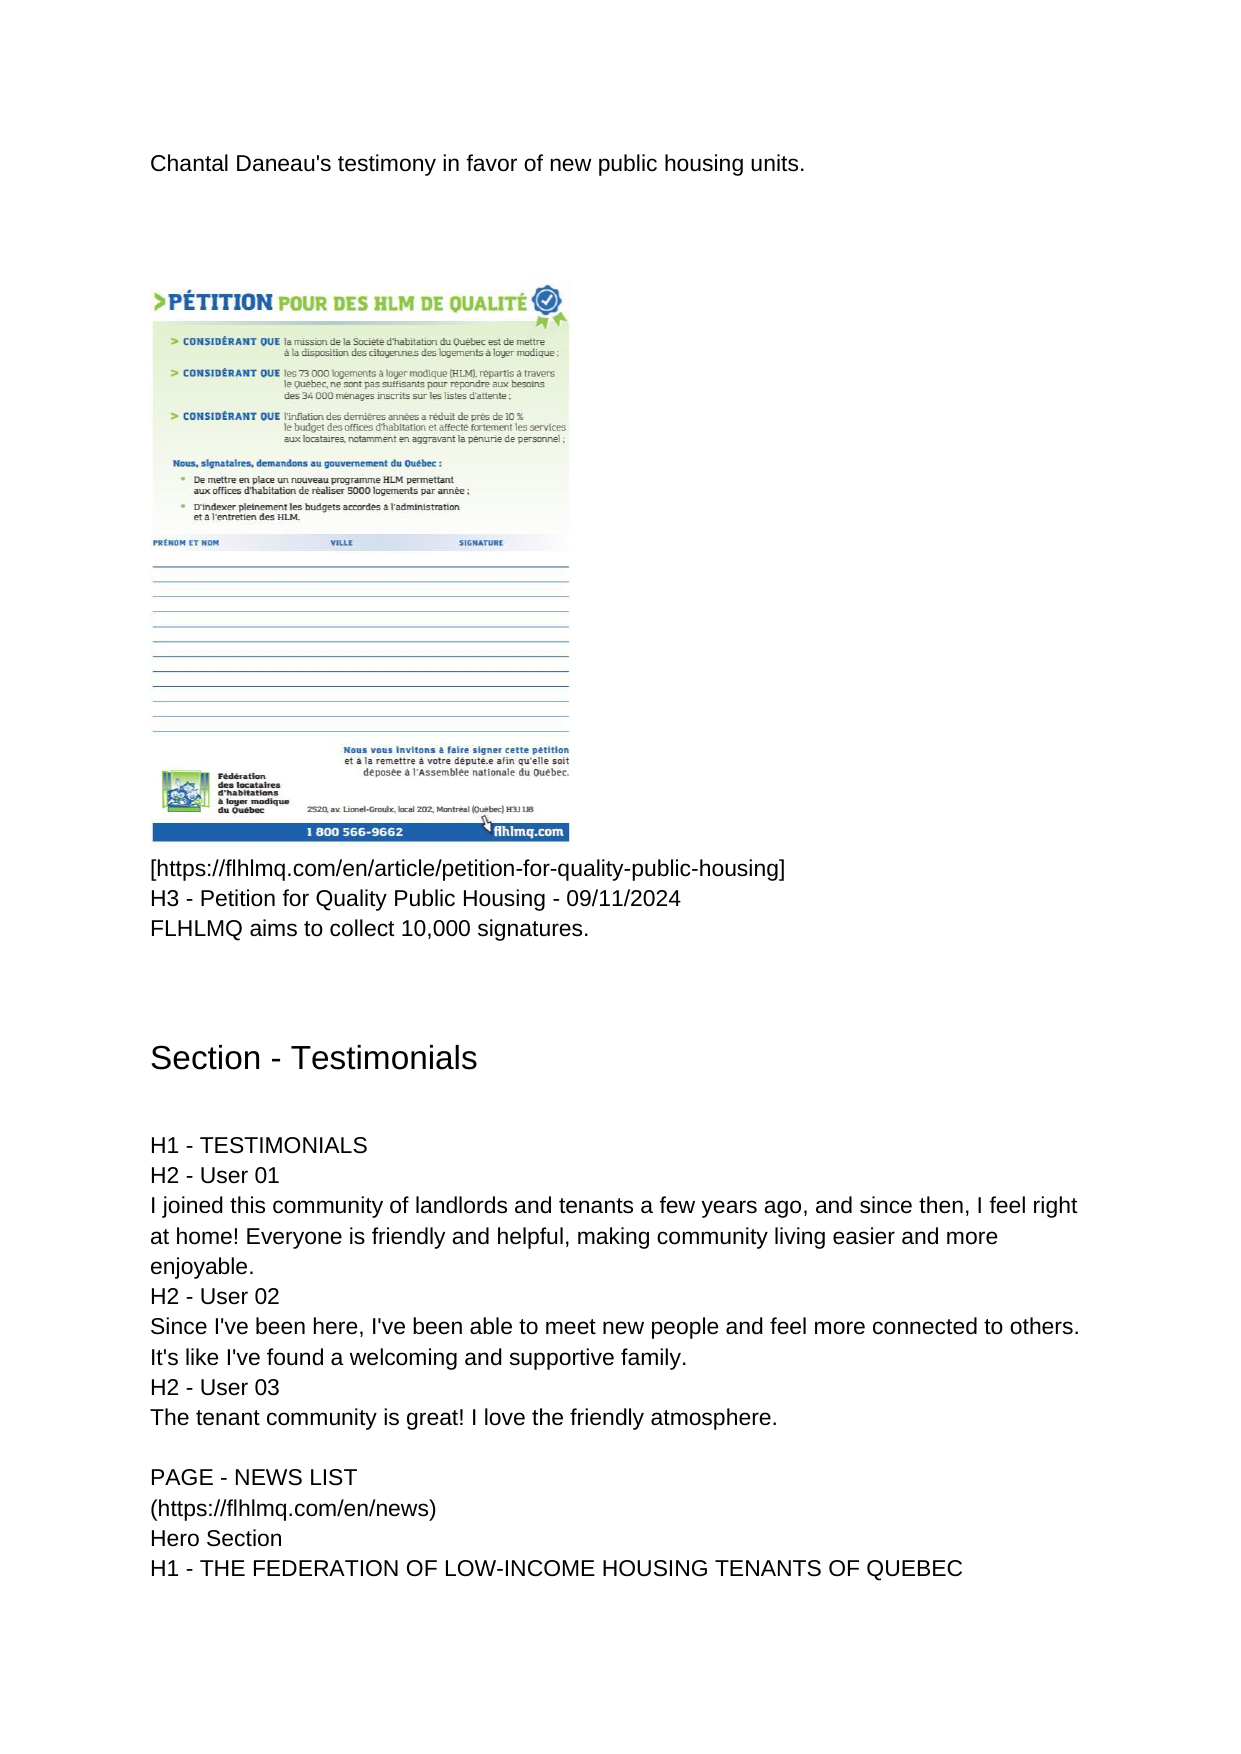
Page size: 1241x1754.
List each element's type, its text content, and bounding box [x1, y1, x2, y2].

text H2 - User 02 Since I've been here, I've been able to meet new people and feel more connected to others. It's like I've found a welcoming and supportive family. [150, 1283, 1090, 1370]
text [150, 1464, 1090, 1581]
picture [150, 277, 570, 847]
subtitle Section - Testimonials [150, 1038, 1090, 1077]
text [https://flhlmq.com/en/article/petition-for-quality-public-housing] [150, 855, 1090, 881]
text H2 - User 03 The tenant community is great! I love the friendly atmosphere. [150, 1374, 1090, 1430]
text FLHLMQ aims to collect 10,000 signatures. [150, 915, 1090, 942]
text H1 - TESTIMONIALS [150, 1102, 1090, 1158]
text H2 - User 01 I joined this community of landlords and tenants a few years ago, and since then, I feel right at home! Everyone is friendly and helpful, making community living easier and more enjoyable. [150, 1162, 1090, 1279]
text Chantal Daneau's testimony in favor of new public housing units. [150, 150, 1090, 176]
text H3 - Petition for Quality Public Housing - 09/11/2024 [150, 885, 1090, 911]
